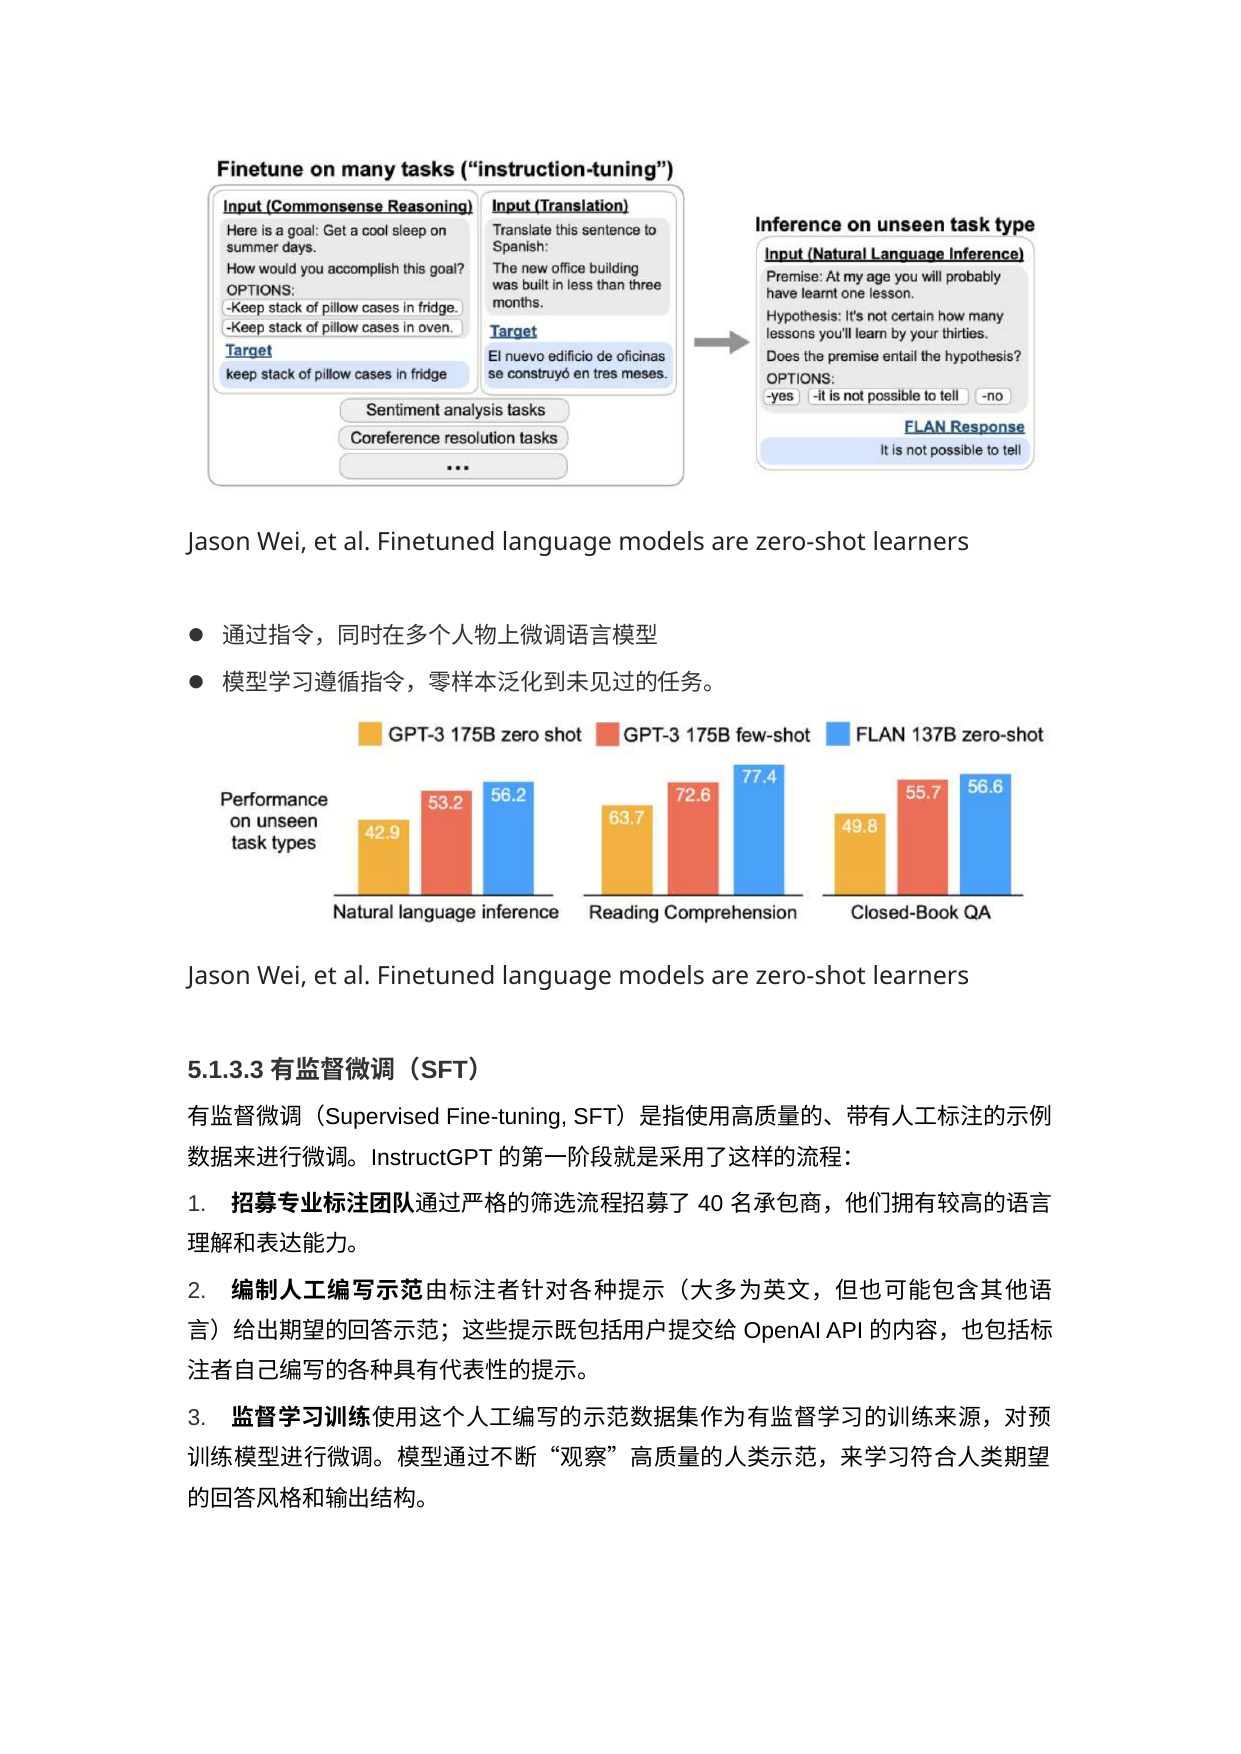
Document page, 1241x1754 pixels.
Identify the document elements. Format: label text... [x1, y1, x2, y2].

list 通过指令，同时在多个人物上微调语言模型 [187, 613, 1053, 654]
picture [187, 151, 1053, 492]
text Jason Wei, et al. Finetuned language models are zero-shot learners [187, 520, 1053, 561]
list 招募专业标注团队通过严格的筛选流程招募了 40 名承包商，他们拥有较高的语言理解和表达能力。 [187, 1181, 1053, 1262]
list 监督学习训练使用这个人工编写的示范数据集作为有监督学习的训练来源，对预训练模型进行微调。模型通过不断“观察”高质量的人类示范，来学习符合人类期望的回答风格和输出结构。 [187, 1395, 1053, 1516]
subtitle 5.1.3.3 有监督微调（SFT） [187, 1048, 1053, 1088]
text 有监督微调（Supervised Fine-tuning, SFT）是指使用高质量的、带有人工标注的示例数据来进行微调。InstructGPT 的第一阶段就是采用了这样的流程： [187, 1094, 1053, 1175]
list 编制人工编写示范由标注者针对各种提示（大多为英文，但也可能包含其他语言）给出期望的回答示范；这些提示既包括用户提交给 OpenAI API 的内容，也包括标注者自己编写的各种具有代表性的提示。 [187, 1268, 1053, 1389]
list 模型学习遵循指令，零样本泛化到未见过的任务。 [187, 660, 1053, 700]
picture [187, 706, 1053, 937]
text Jason Wei, et al. Finetuned language models are zero-shot learners [187, 955, 1053, 995]
